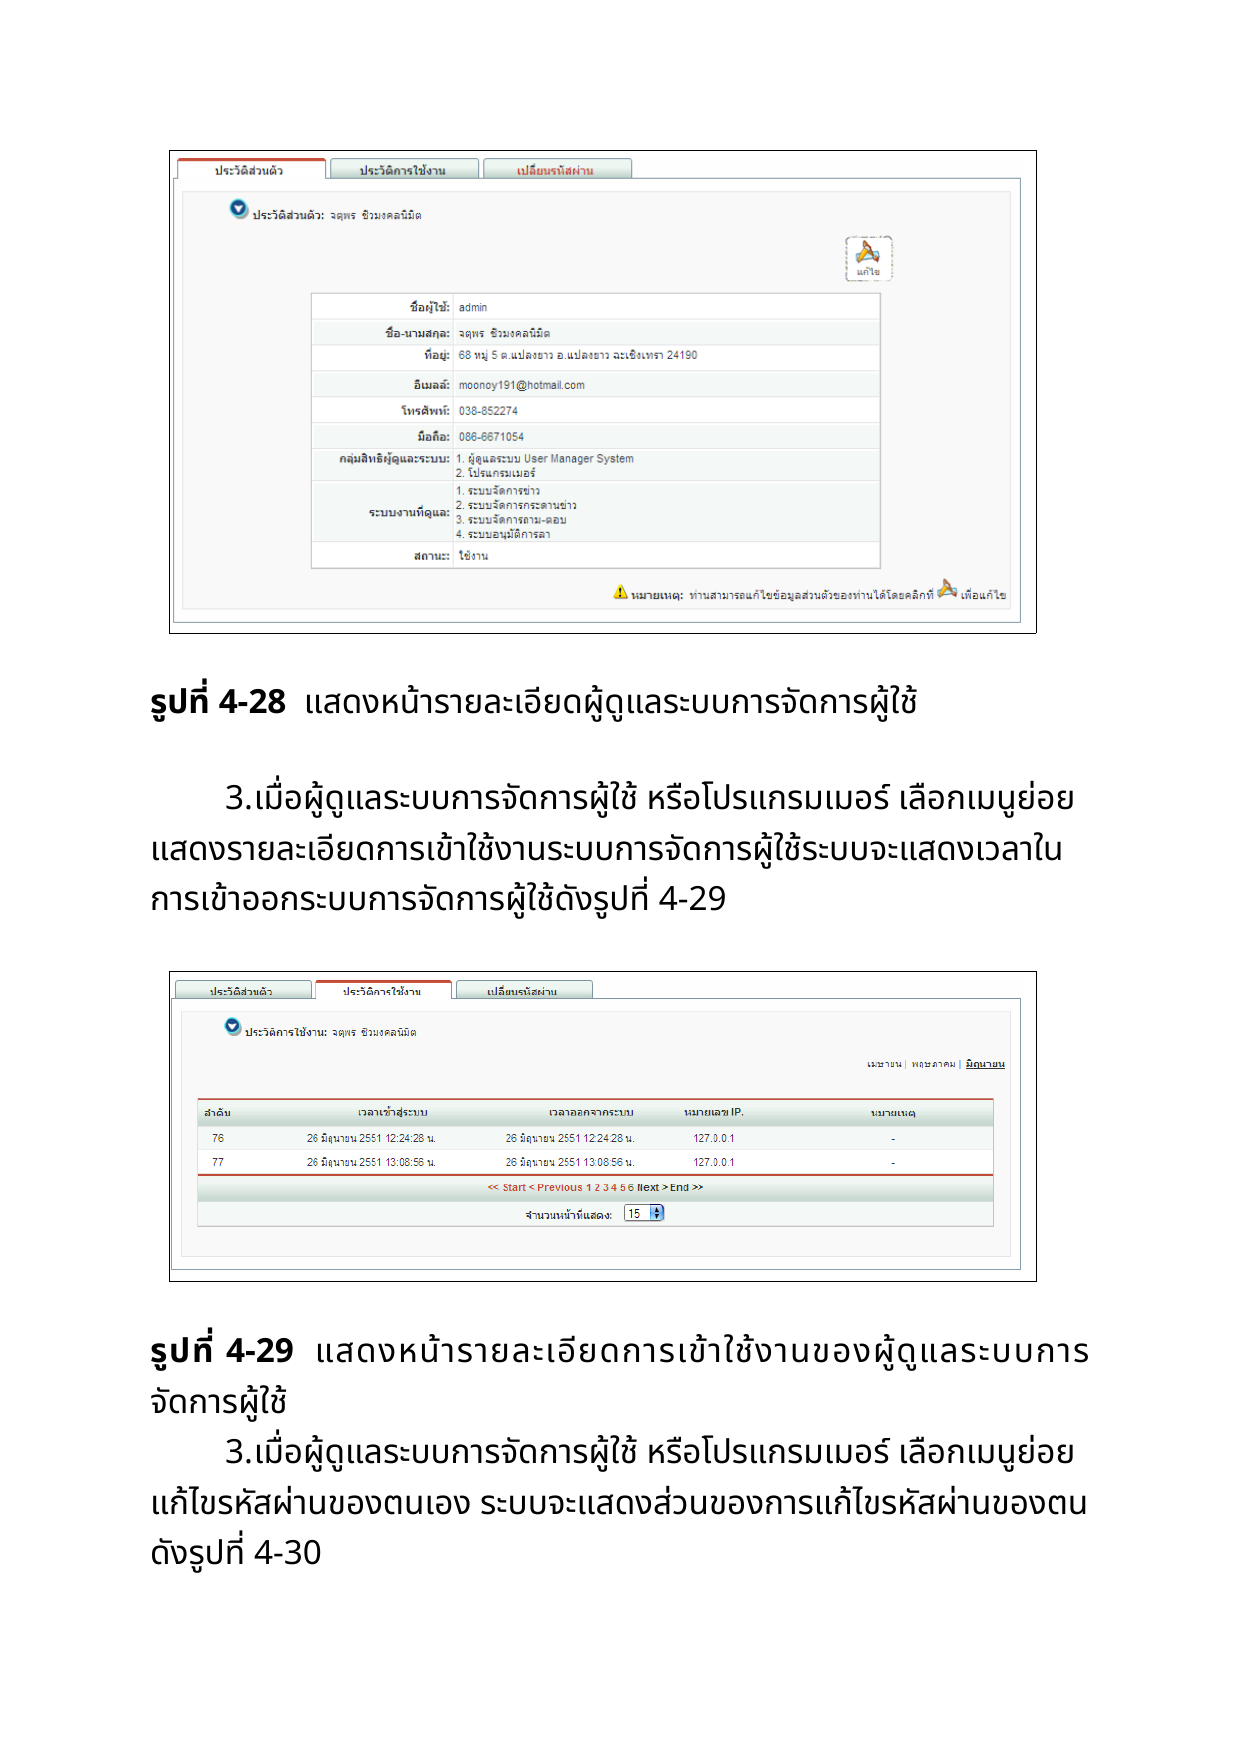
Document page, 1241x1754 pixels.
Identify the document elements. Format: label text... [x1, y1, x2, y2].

text รูปที่ 4-28 แสดงหน้ารายละเอียดผู้ดูแลระบบการจัดการผู้ใช้ [150, 678, 1090, 729]
picture [170, 156, 1024, 625]
picture [170, 977, 1024, 1271]
text 3. เมื่อผู้ดูแลระบบการจัดการผู้ใช้ หรือโปรแกรมเมอร์ เลือกเมนูย่อย แสดงรายละเอียดการเข้าใช้งานระบบการจัดการผู้ใช้ระบบจะแสดงเวลาในการเข้าออกระบบการจัดการผู้ใช้ดังรูปที่ 4-29 [150, 774, 1090, 926]
text 3. เมื่อผู้ดูแลระบบการจัดการผู้ใช้ หรือโปรแกรมเมอร์ เลือกเมนูย่อย แก้ไขรหัสผ่านของตนเอง ระบบจะแสดงส่วนของการแก้ไขรหัสผ่านของตน ดังรูปที่ 4-30 [150, 1428, 1090, 1580]
text รูปที่ 4-29 แสดงหน้ารายละเอียดการเข้าใช้งานของผู้ดูแลระบบการจัดการผู้ใช้ [150, 1327, 1090, 1428]
